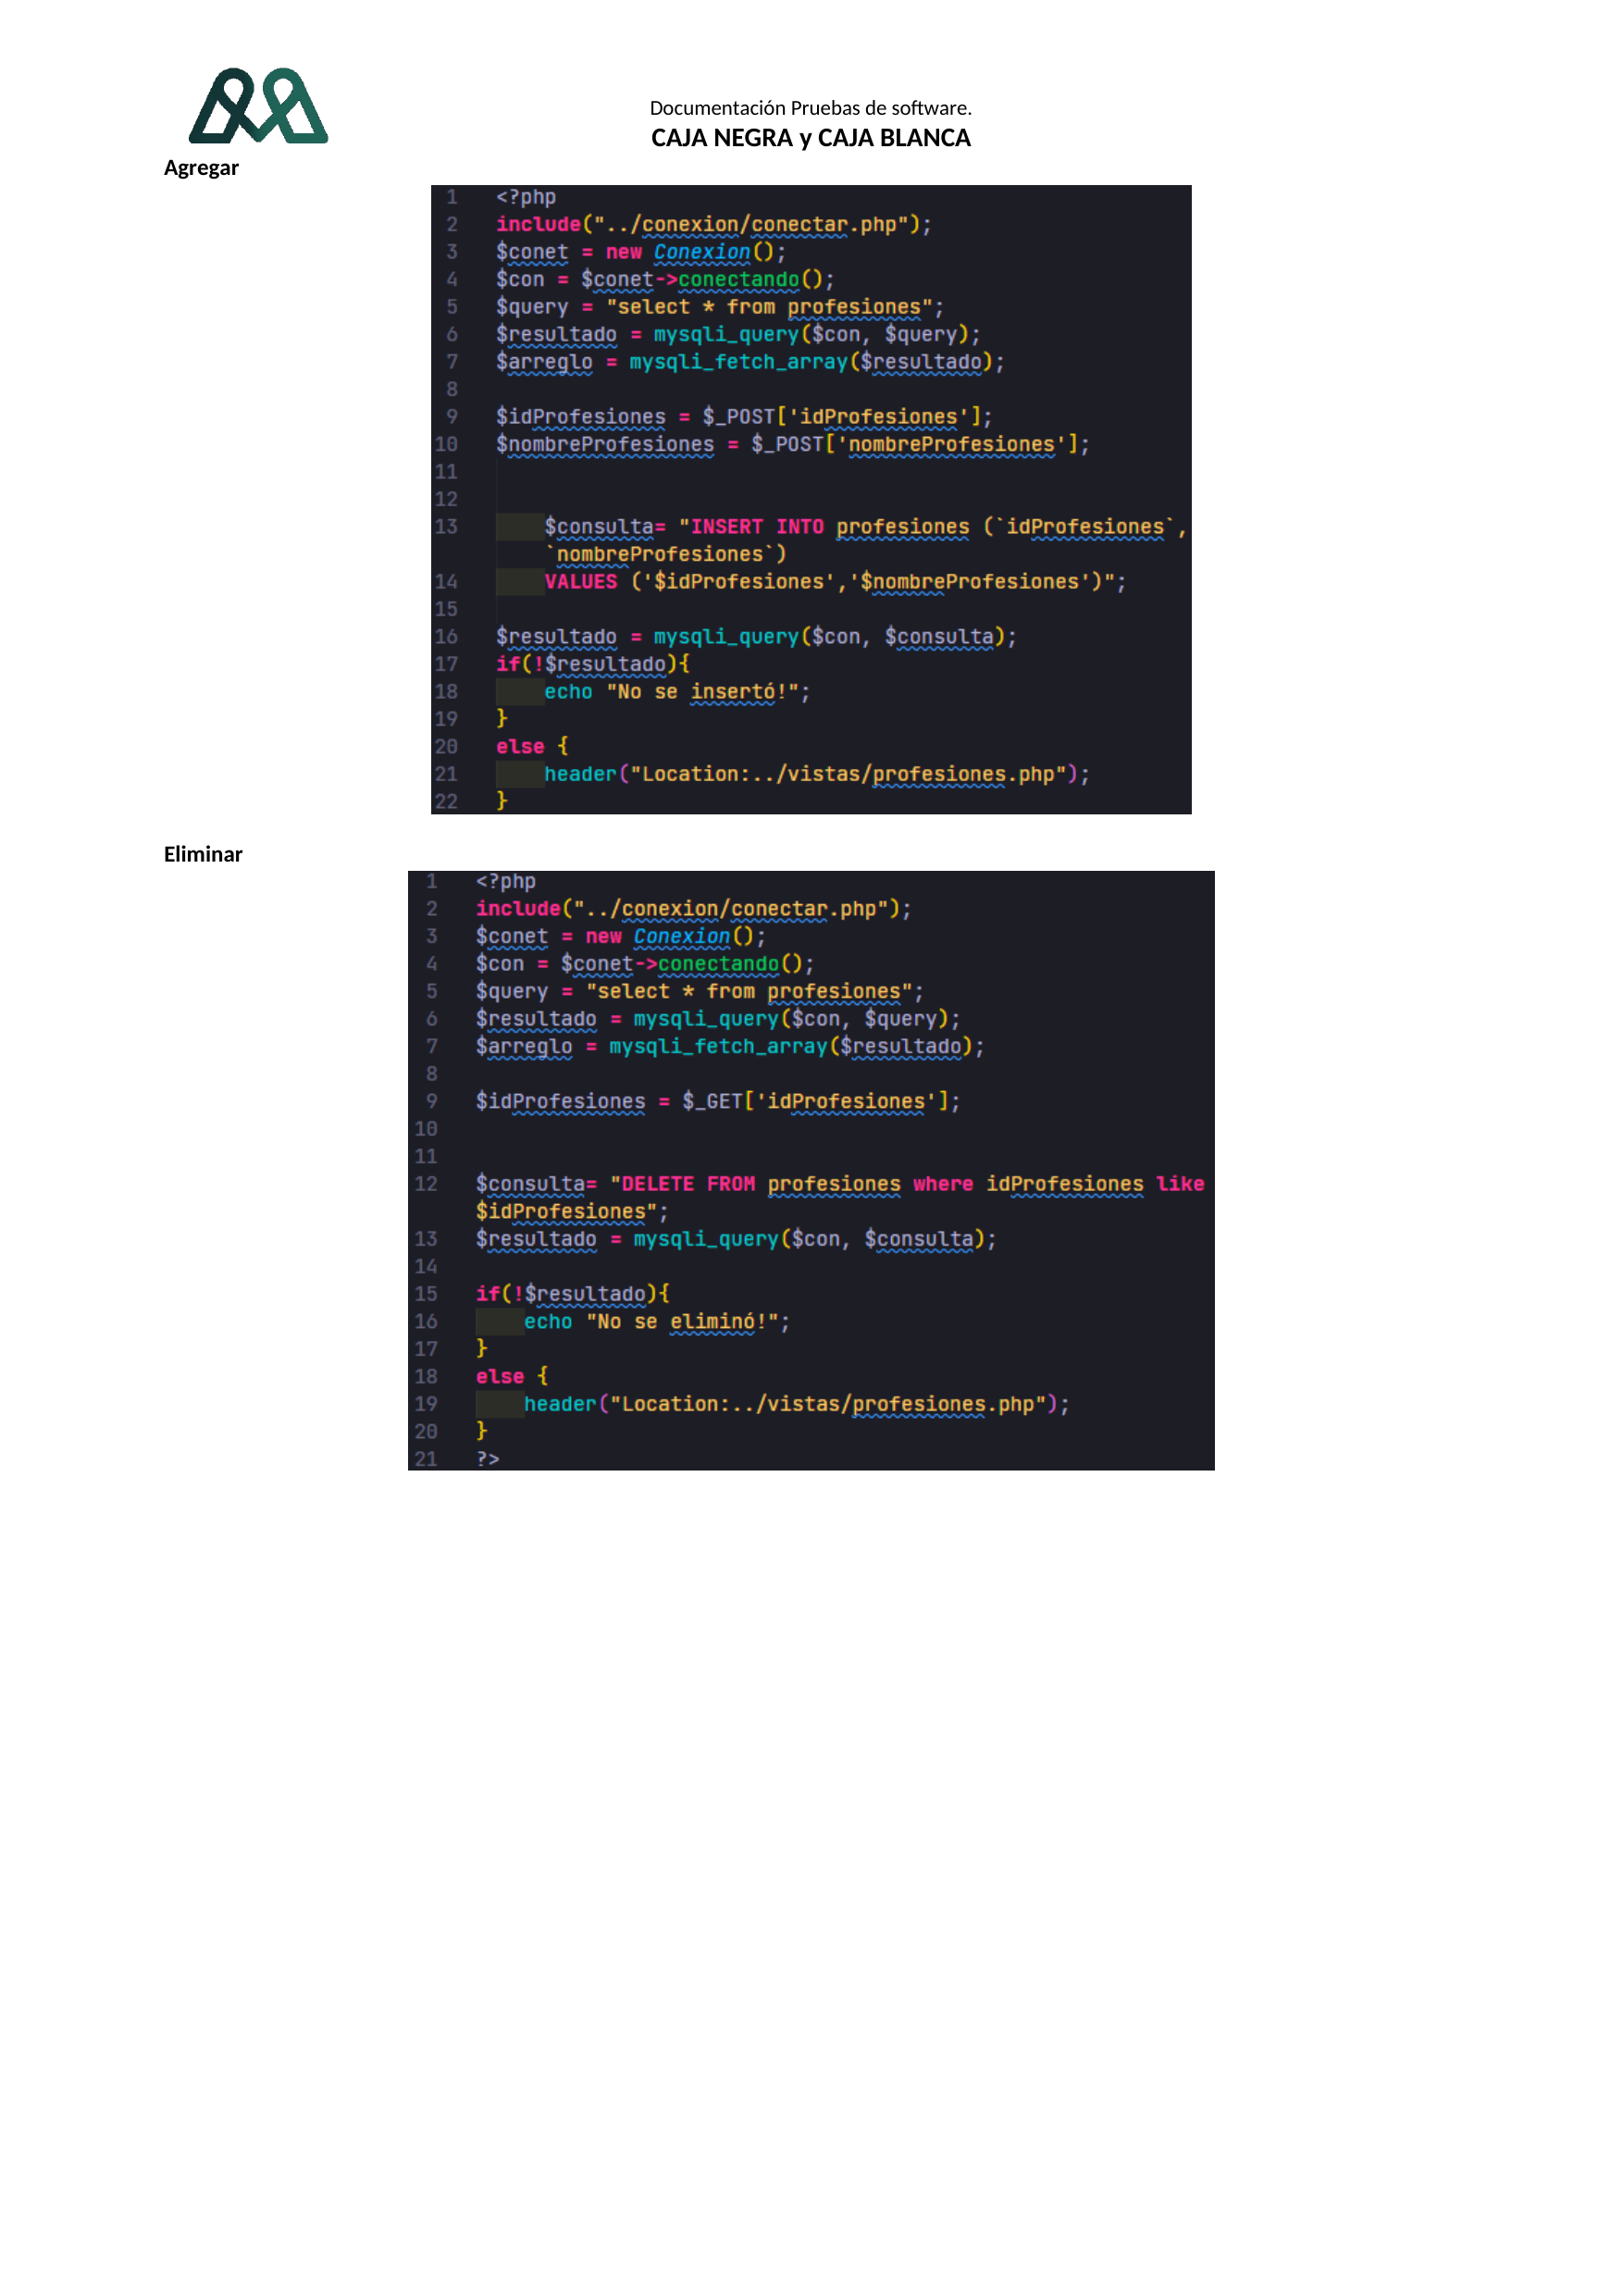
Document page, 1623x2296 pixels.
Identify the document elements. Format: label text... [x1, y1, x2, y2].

picture [188, 67, 329, 143]
picture [431, 185, 1192, 814]
subtitle Agregar [164, 153, 1459, 181]
picture [408, 871, 1215, 1471]
subtitle Eliminar [164, 839, 1459, 867]
